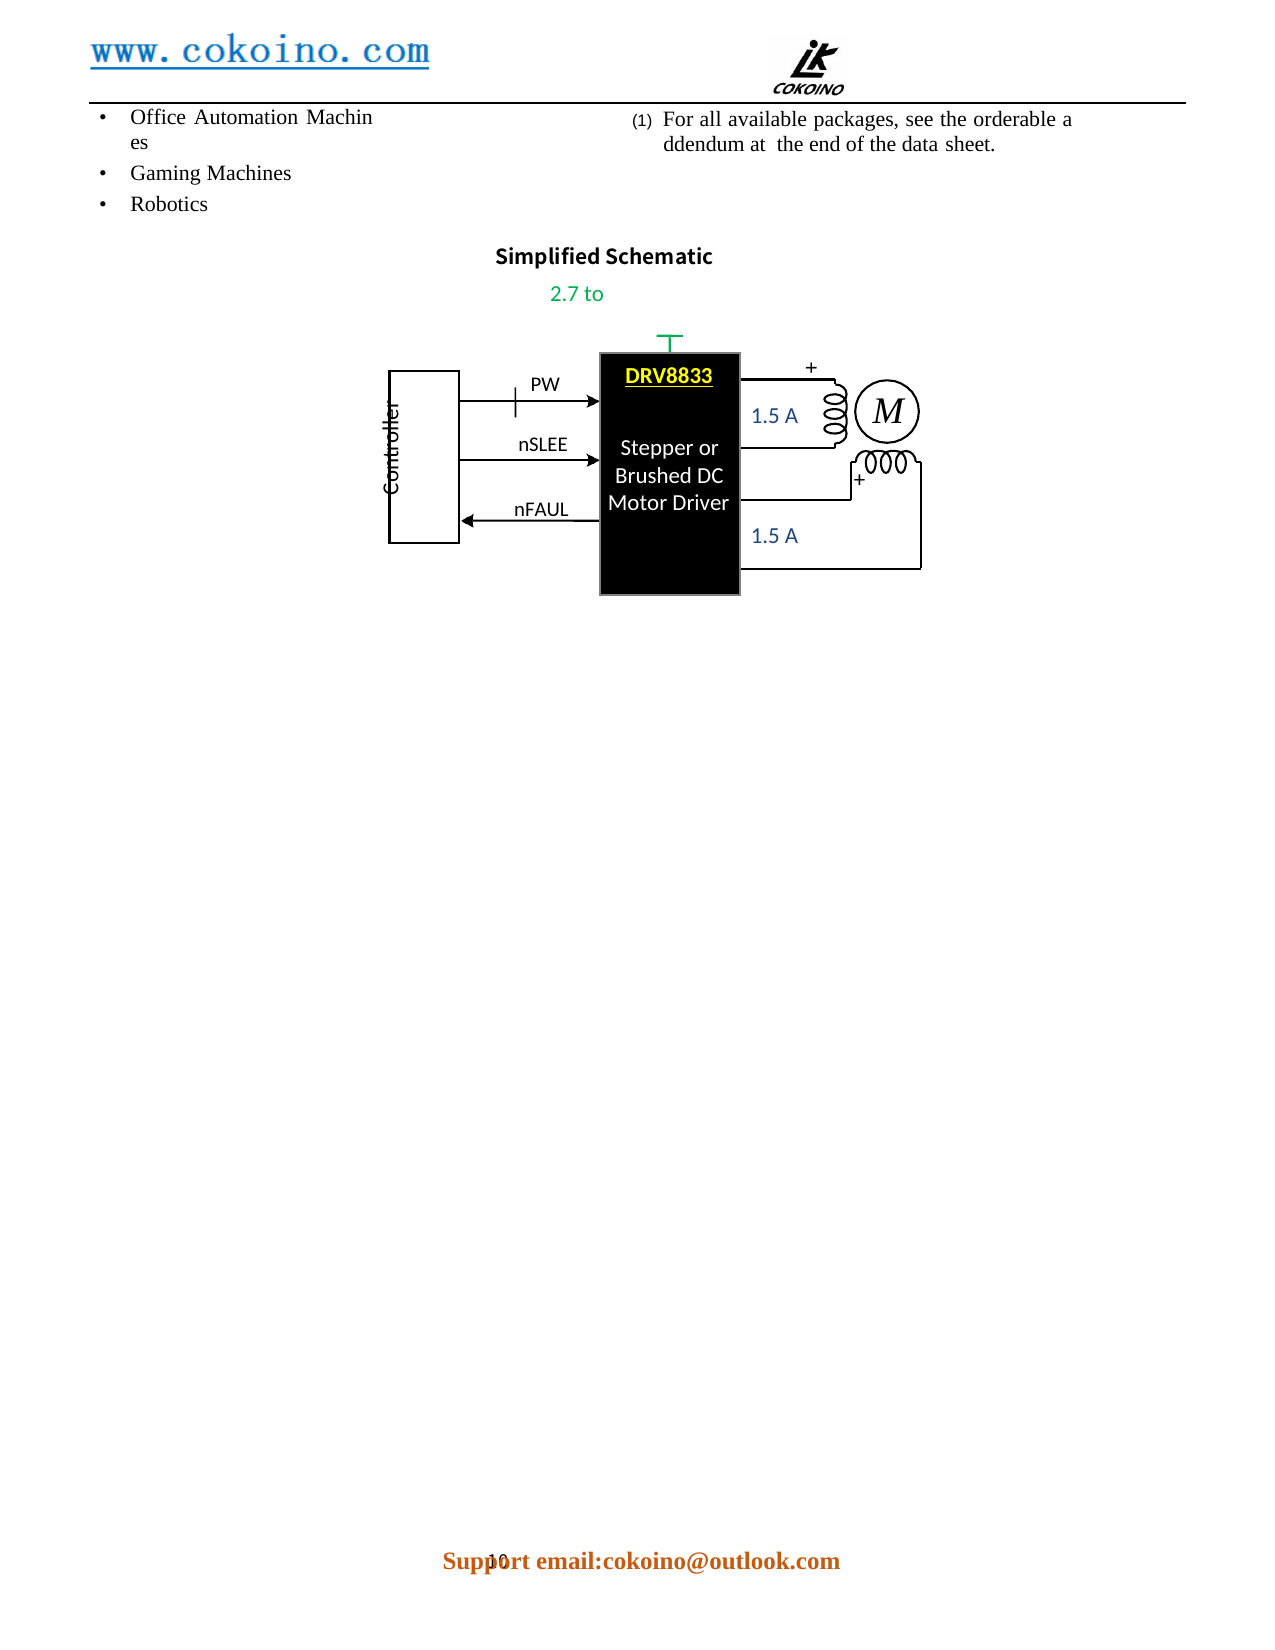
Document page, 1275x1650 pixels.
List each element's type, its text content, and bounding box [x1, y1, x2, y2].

text Simplified Schematic [495, 241, 1186, 271]
picture [586, 453, 599, 467]
picture [769, 35, 848, 100]
text 2.7 to [550, 279, 1186, 307]
picture [88, 0, 453, 100]
list Office Automation Machines [99, 104, 372, 154]
picture [460, 513, 474, 528]
list For all available packages, see the orderable addendum at the end of the data sheet. [632, 107, 1073, 156]
list Gaming Machines [99, 160, 372, 185]
picture [586, 394, 599, 408]
list Robotics [99, 191, 372, 216]
